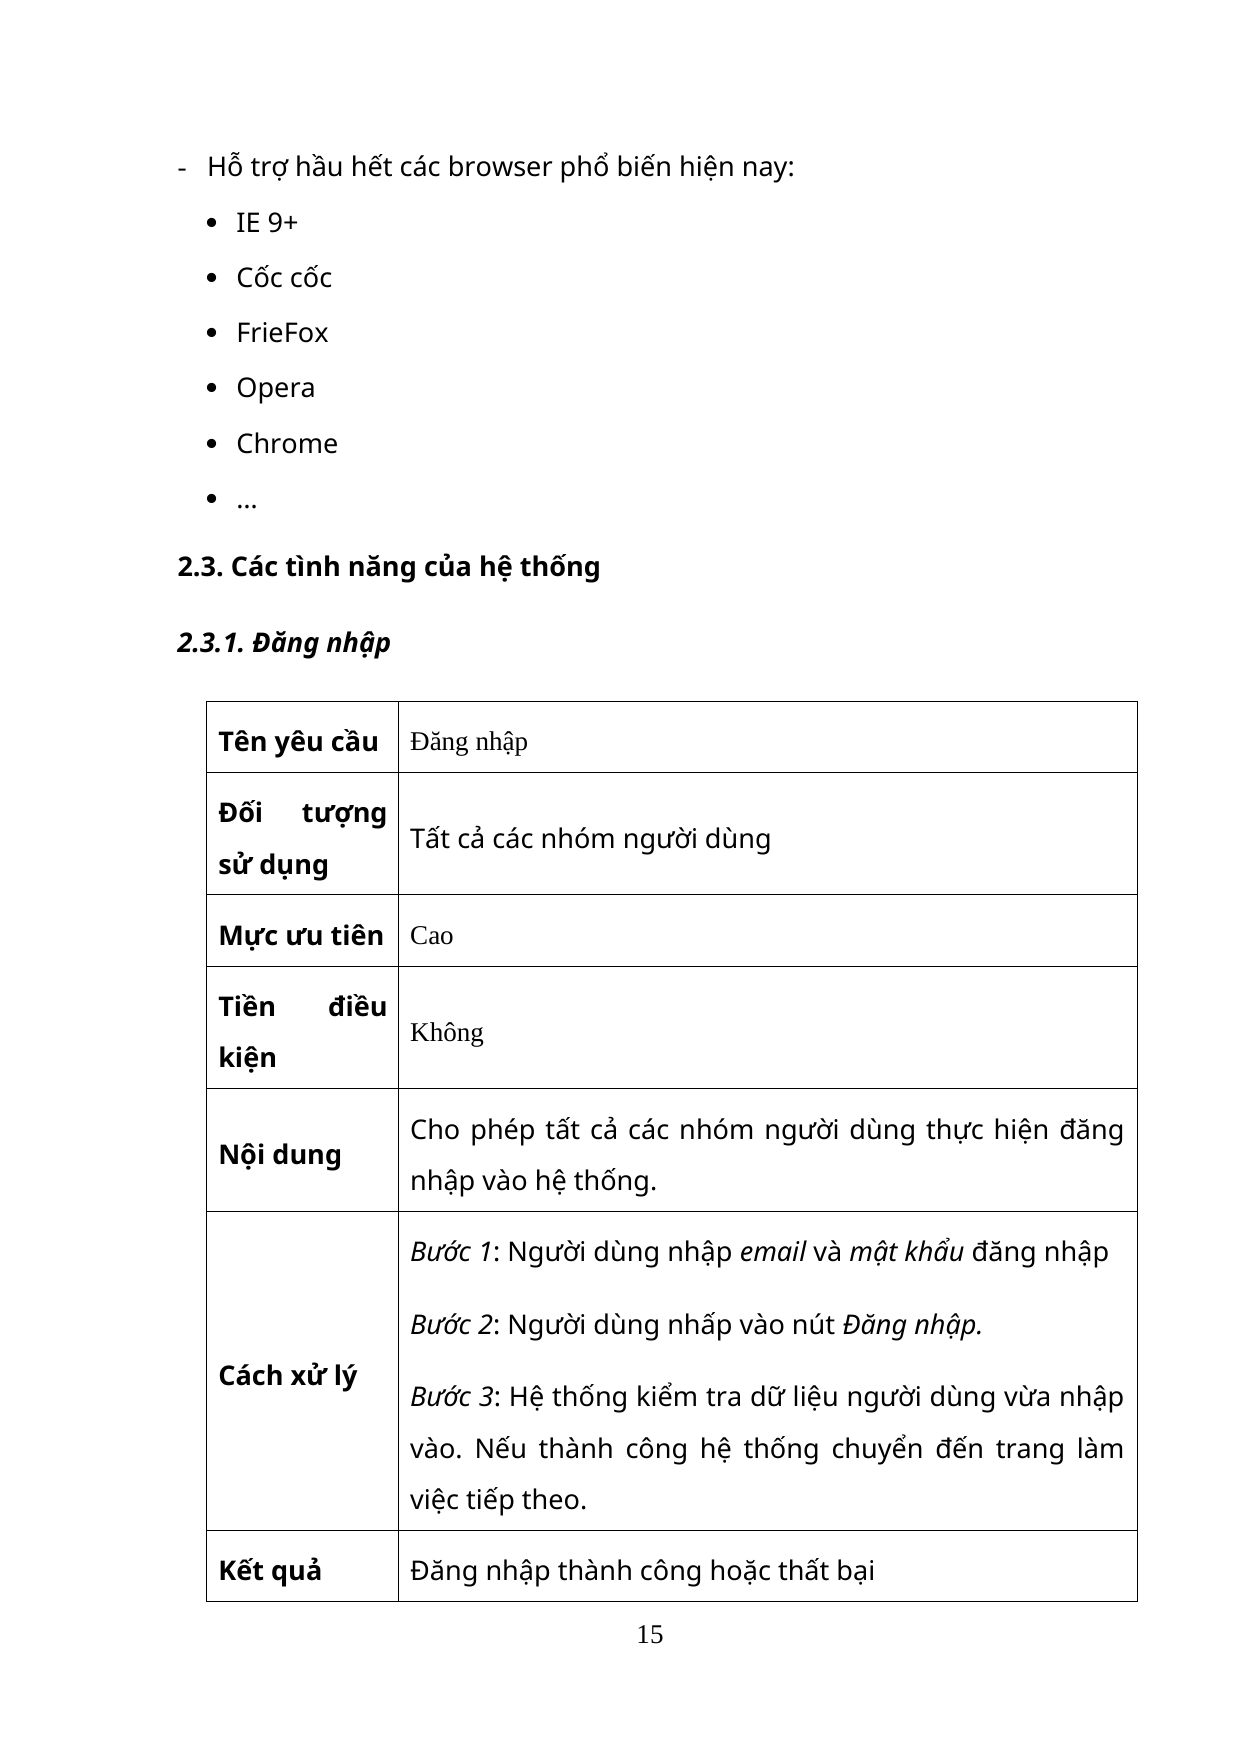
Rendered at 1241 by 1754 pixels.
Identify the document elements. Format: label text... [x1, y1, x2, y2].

table_cell Cách xử lý [207, 1212, 398, 1530]
table_cell Tiền điều kiện [207, 967, 398, 1088]
list Hỗ trợ hầu hết các browser phổ biến hiện nay: [177, 148, 1122, 184]
list Cốc cốc [207, 258, 1122, 295]
list Chrome [207, 424, 1122, 461]
subtitle 2.3.1. Đăng nhập [177, 624, 1122, 661]
table_cell Đối tượng sử dụng [207, 773, 398, 894]
table_cell Tất cả các nhóm người dùng [399, 773, 1137, 894]
table_cell Bước 1: Người dùng nhập email và mật khẩu đăng nhập Bước 2: Người dùng nhấp vào nút Đăng nhập. Bước 3: Hệ thống kiểm tra dữ liệu người dùng vừa nhập vào. Nếu thành công hệ thống chuyển đến trang làm việc tiếp theo. [399, 1212, 1137, 1530]
subtitle 2.3. Các tình năng của hệ thống [177, 547, 1122, 584]
table_cell Kết quả [207, 1531, 398, 1601]
table_cell Nội dung [207, 1089, 398, 1211]
list FrieFox [207, 314, 1122, 351]
table_header Đăng nhập [399, 702, 1137, 772]
list … [207, 479, 1122, 516]
table_cell Cho phép tất cả các nhóm người dùng thực hiện đăng nhập vào hệ thống. [399, 1089, 1137, 1211]
table_header Tên yêu cầu [207, 702, 398, 772]
table_cell Không [399, 967, 1137, 1088]
table_cell Đăng nhập thành công hoặc thất bại [399, 1531, 1137, 1601]
table_cell Mực ưu tiên [207, 895, 398, 966]
list IE 9+ [207, 203, 1122, 240]
table_cell Cao [399, 895, 1137, 966]
list Opera [207, 369, 1122, 406]
